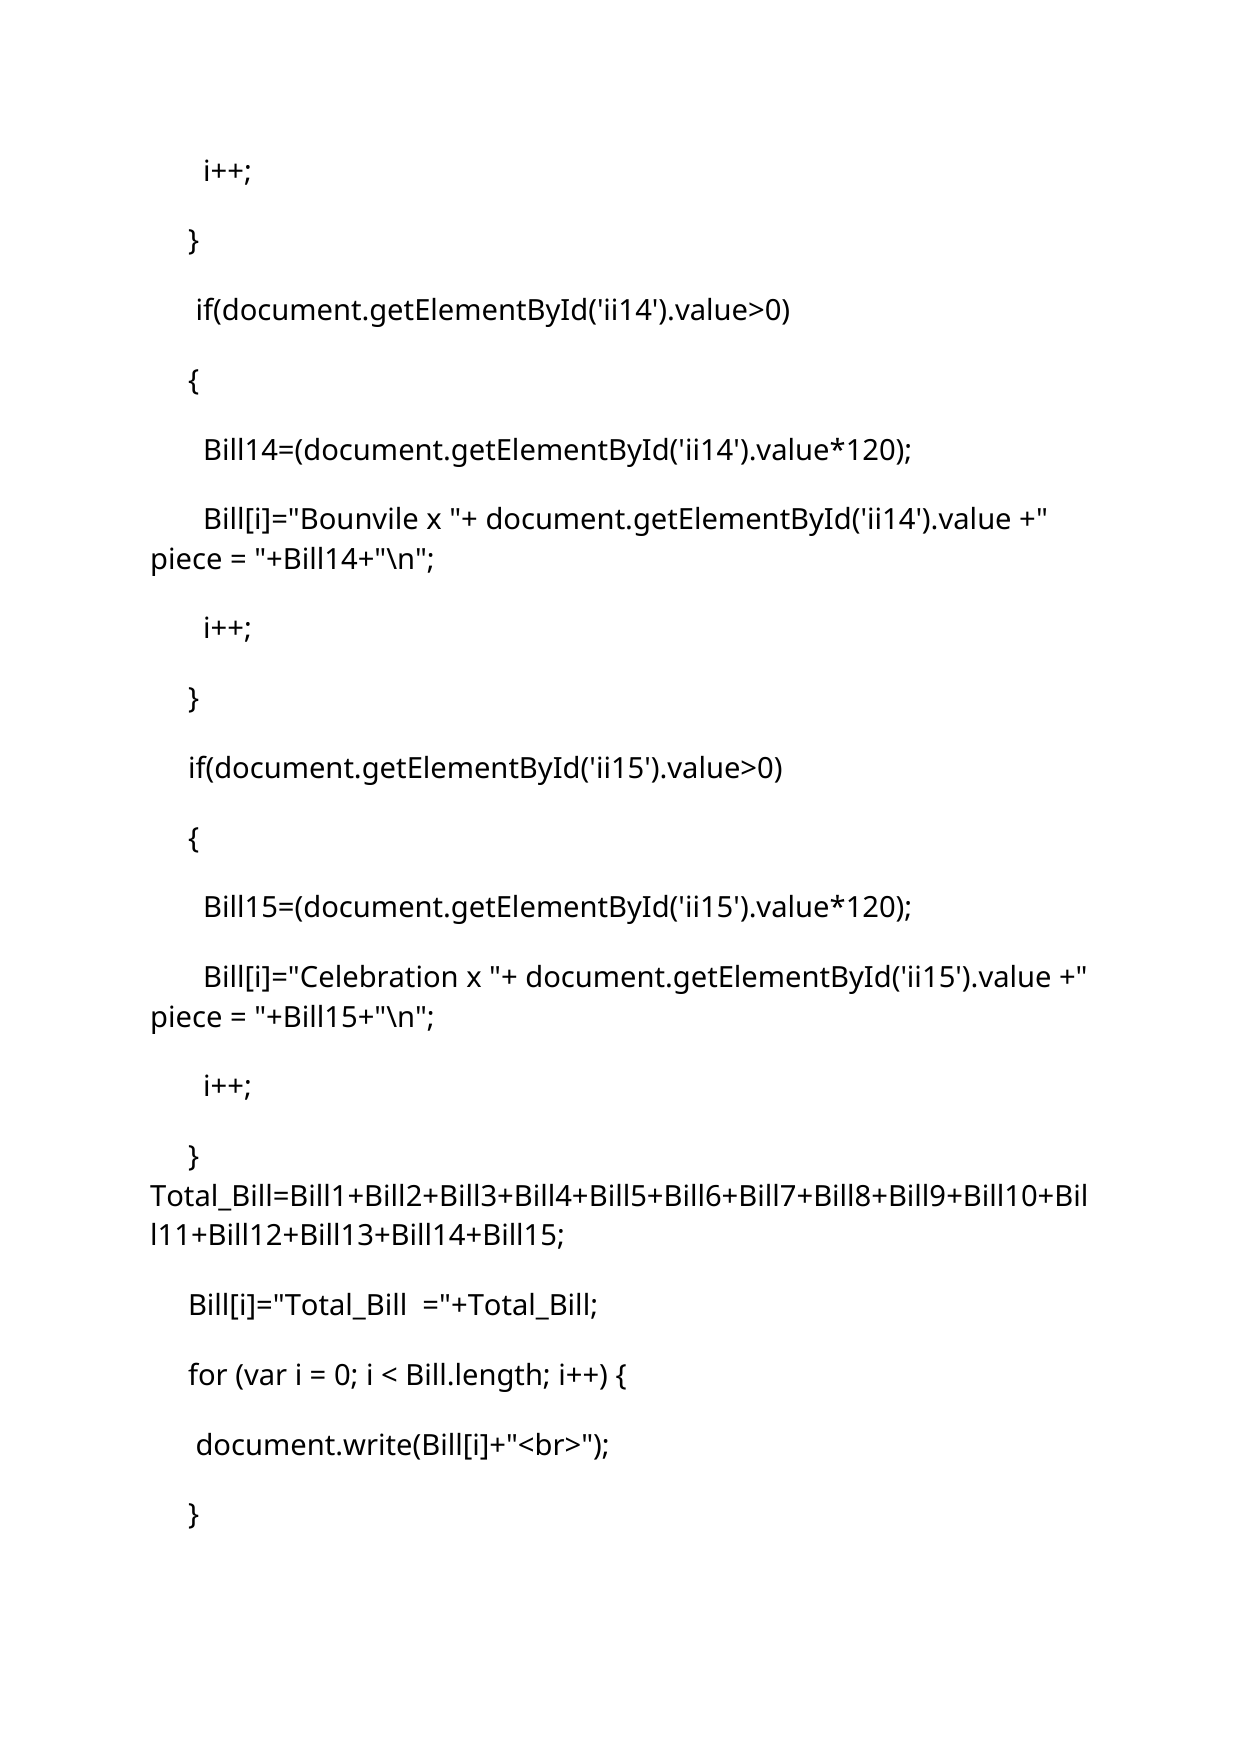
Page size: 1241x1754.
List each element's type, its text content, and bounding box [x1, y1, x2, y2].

text if(document.getElementById('ii15').value>0) [150, 747, 1090, 787]
text document.write(Bill[i]+"<br>"); [150, 1424, 1090, 1463]
text for (var i = 0; i < Bill.length; i++) { [150, 1354, 1090, 1394]
text { [150, 359, 1090, 399]
text } [150, 220, 1090, 259]
text { [150, 817, 1090, 857]
text i++; [150, 608, 1090, 647]
text Bill[i]="Bounvile x "+ document.getElementById('ii14').value +" piece = "+Bill14+"\n"; [150, 498, 1090, 578]
text Bill[i]="Total_Bill ="+Total_Bill; [150, 1284, 1090, 1324]
text } [150, 1493, 1090, 1533]
text if(document.getElementById('ii14').value>0) [150, 289, 1090, 329]
text Bill[i]="Celebration x "+ document.getElementById('ii15').value +" piece = "+Bill15+"\n"; [150, 956, 1090, 1036]
text i++; [150, 150, 1090, 190]
text Bill15=(document.getElementById('ii15').value*120); [150, 887, 1090, 926]
text Bill14=(document.getElementById('ii14').value*120); [150, 429, 1090, 468]
text i++; [150, 1066, 1090, 1105]
text } [150, 677, 1090, 717]
text } Total_Bill=Bill1+Bill2+Bill3+Bill4+Bill5+Bill6+Bill7+Bill8+Bill9+Bill10+Bill11+Bill12+Bill13+Bill14+Bill15; [150, 1135, 1090, 1254]
